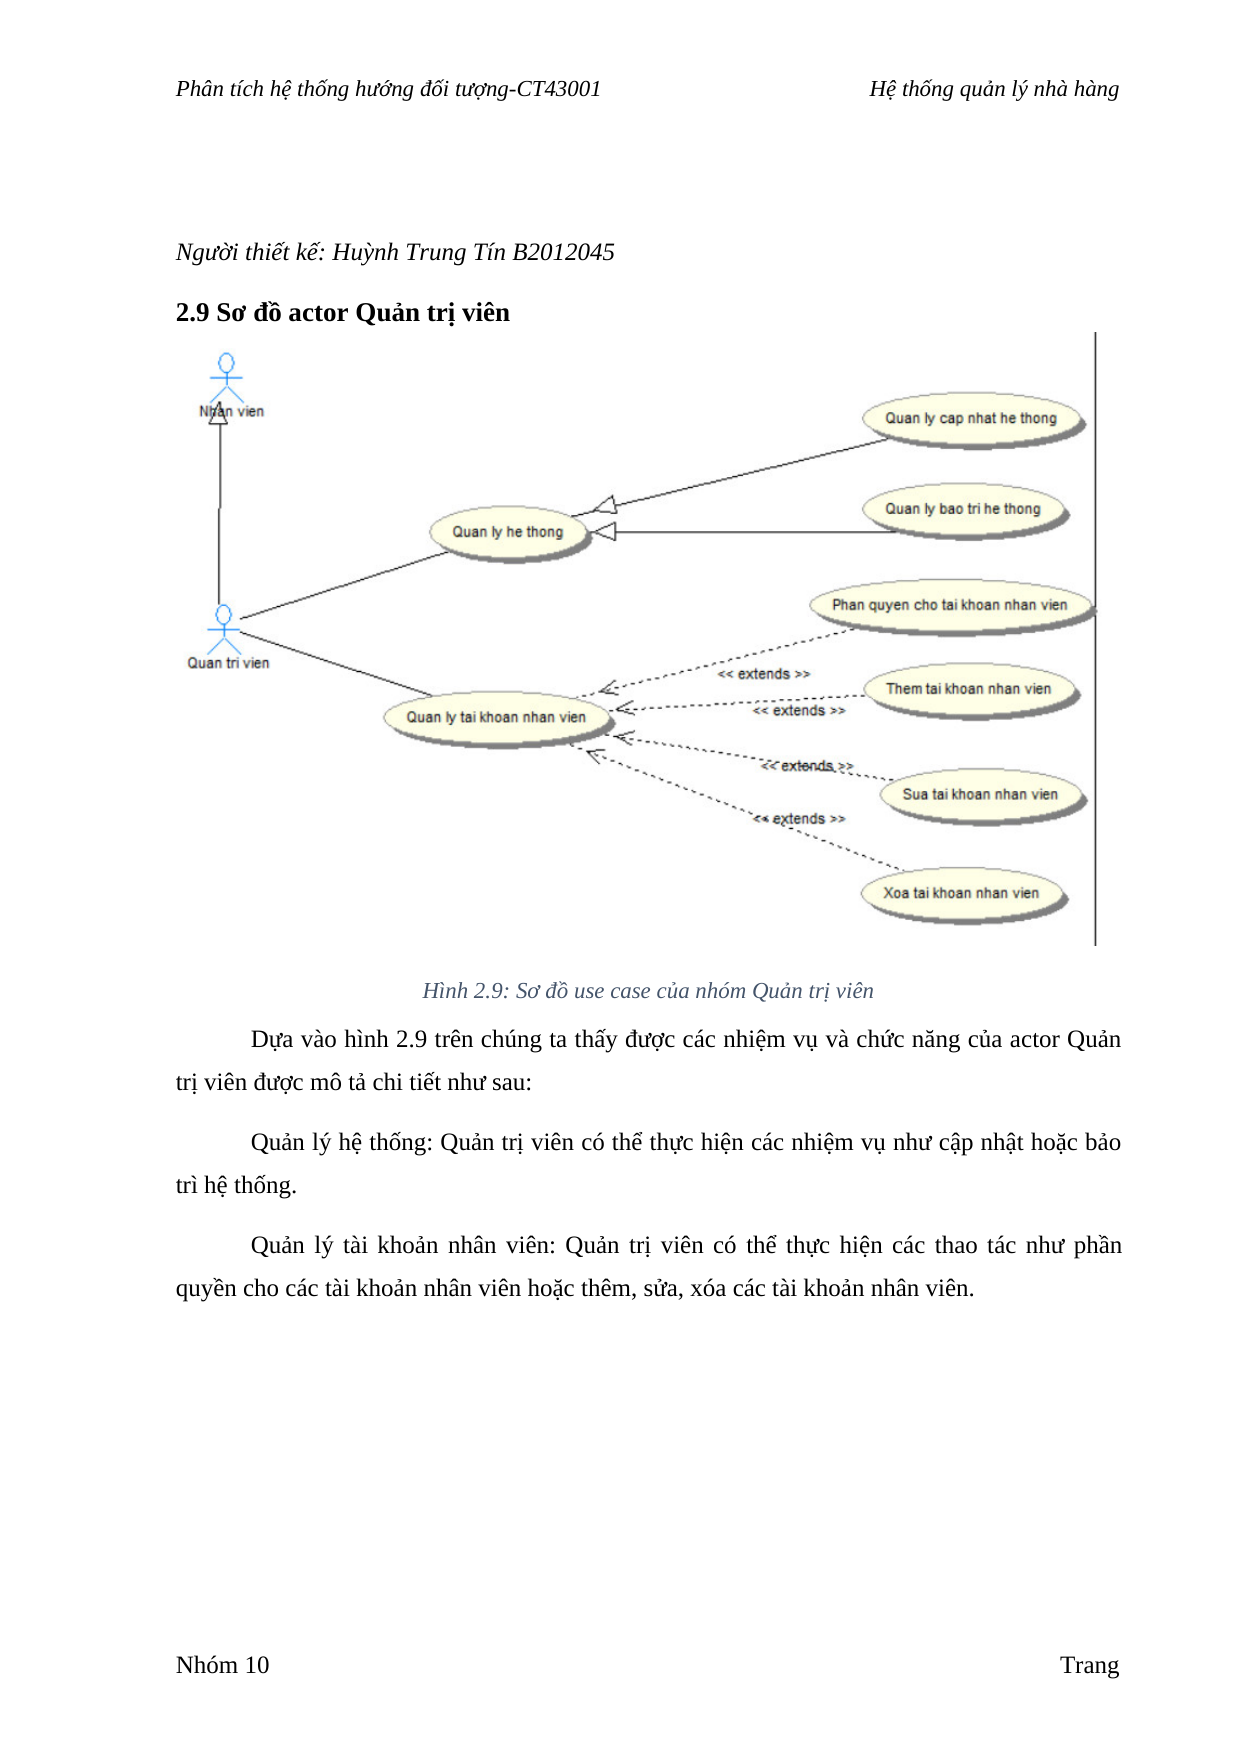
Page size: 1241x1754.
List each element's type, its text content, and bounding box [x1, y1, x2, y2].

text Dựa vào hình 2.9 trên chúng ta thấy được các nhiệm vụ và chức năng của actor Quản trị viên được mô tả chi tiết như sau: [176, 1024, 1123, 1096]
text Quản lý hệ thống: Quản trị viên có thể thực hiện các nhiệm vụ như cập nhật hoặc bảo trì hệ thống. [176, 1127, 1123, 1199]
text Người thiết kế: Huỳnh Trung Tín B2012045 [176, 237, 1123, 265]
text Hình 2.9: Sơ đồ use case của nhóm Quản trị viên [176, 977, 1123, 1003]
picture [175, 332, 1124, 946]
subtitle 2.9 Sơ đồ actor Quản trị viên [176, 296, 1123, 327]
text Quản lý tài khoản nhân viên: Quản trị viên có thể thực hiện các thao tác như phần quyền cho các tài khoản nhân viên hoặc thêm, sửa, xóa các tài khoản nhân viên. [176, 1230, 1123, 1302]
